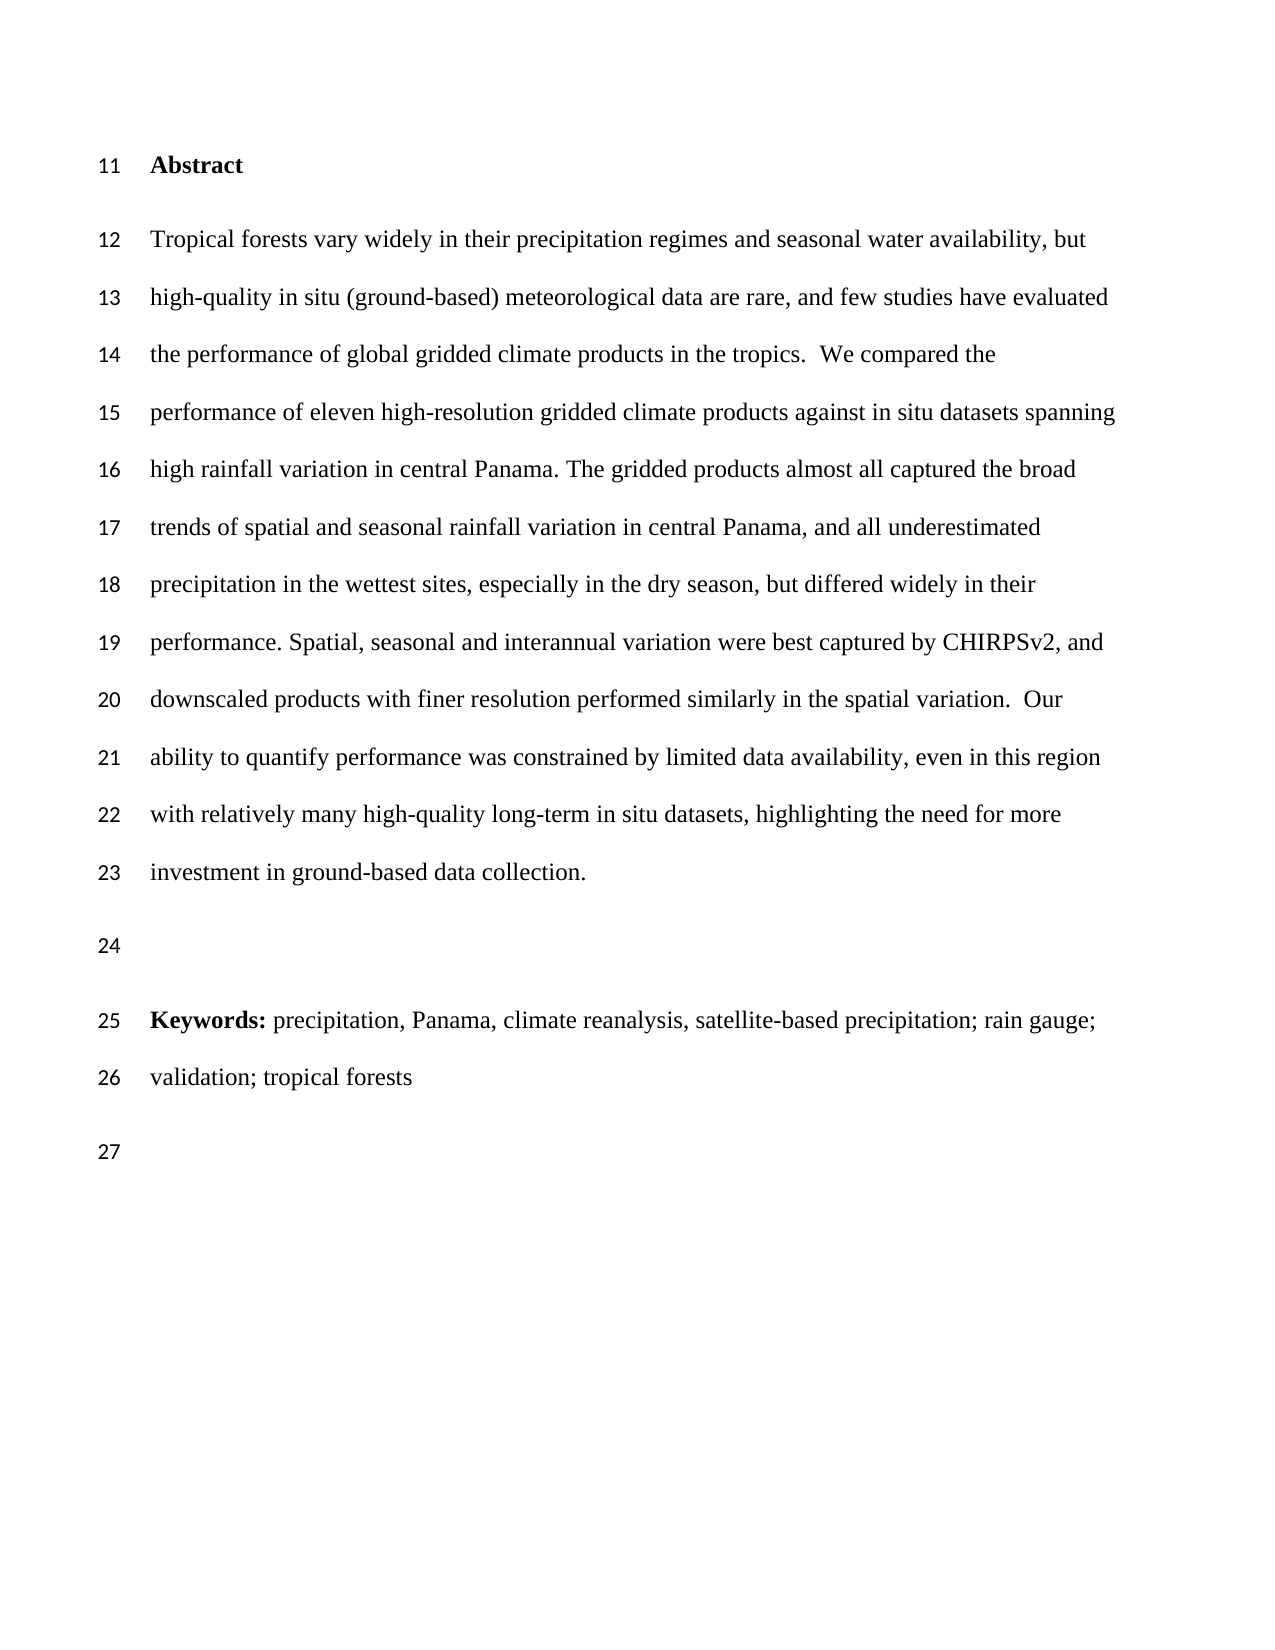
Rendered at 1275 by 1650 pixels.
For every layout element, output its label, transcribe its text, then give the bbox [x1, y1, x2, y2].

text Abstract [150, 150, 1125, 179]
text Keywords: precipitation, Panama, climate reanalysis, satellite-based precipitation; rain gauge; validation; tropical forests [150, 1005, 1125, 1091]
text Tropical forests vary widely in their precipitation regimes and seasonal water availability, but high-quality in situ (ground-based) meteorological data are rare, and few studies have evaluated the performance of global gridded climate products in the tropics. We compared the performance of eleven high-resolution gridded climate products against in situ datasets spanning high rainfall variation in central Panama. The gridded products almost all captured the broad trends of spatial and seasonal rainfall variation in central Panama, and all underestimated precipitation in the wettest sites, especially in the dry season, but differed widely in their performance. Spatial, seasonal and interannual variation were best captured by CHIRPSv2, and downscaled products with finer resolution performed similarly in the spatial variation. Our ability to quantify performance was constrained by limited data availability, even in this region with relatively many high-quality long-term in situ datasets, highlighting the need for more investment in ground-based data collection. [150, 224, 1125, 885]
